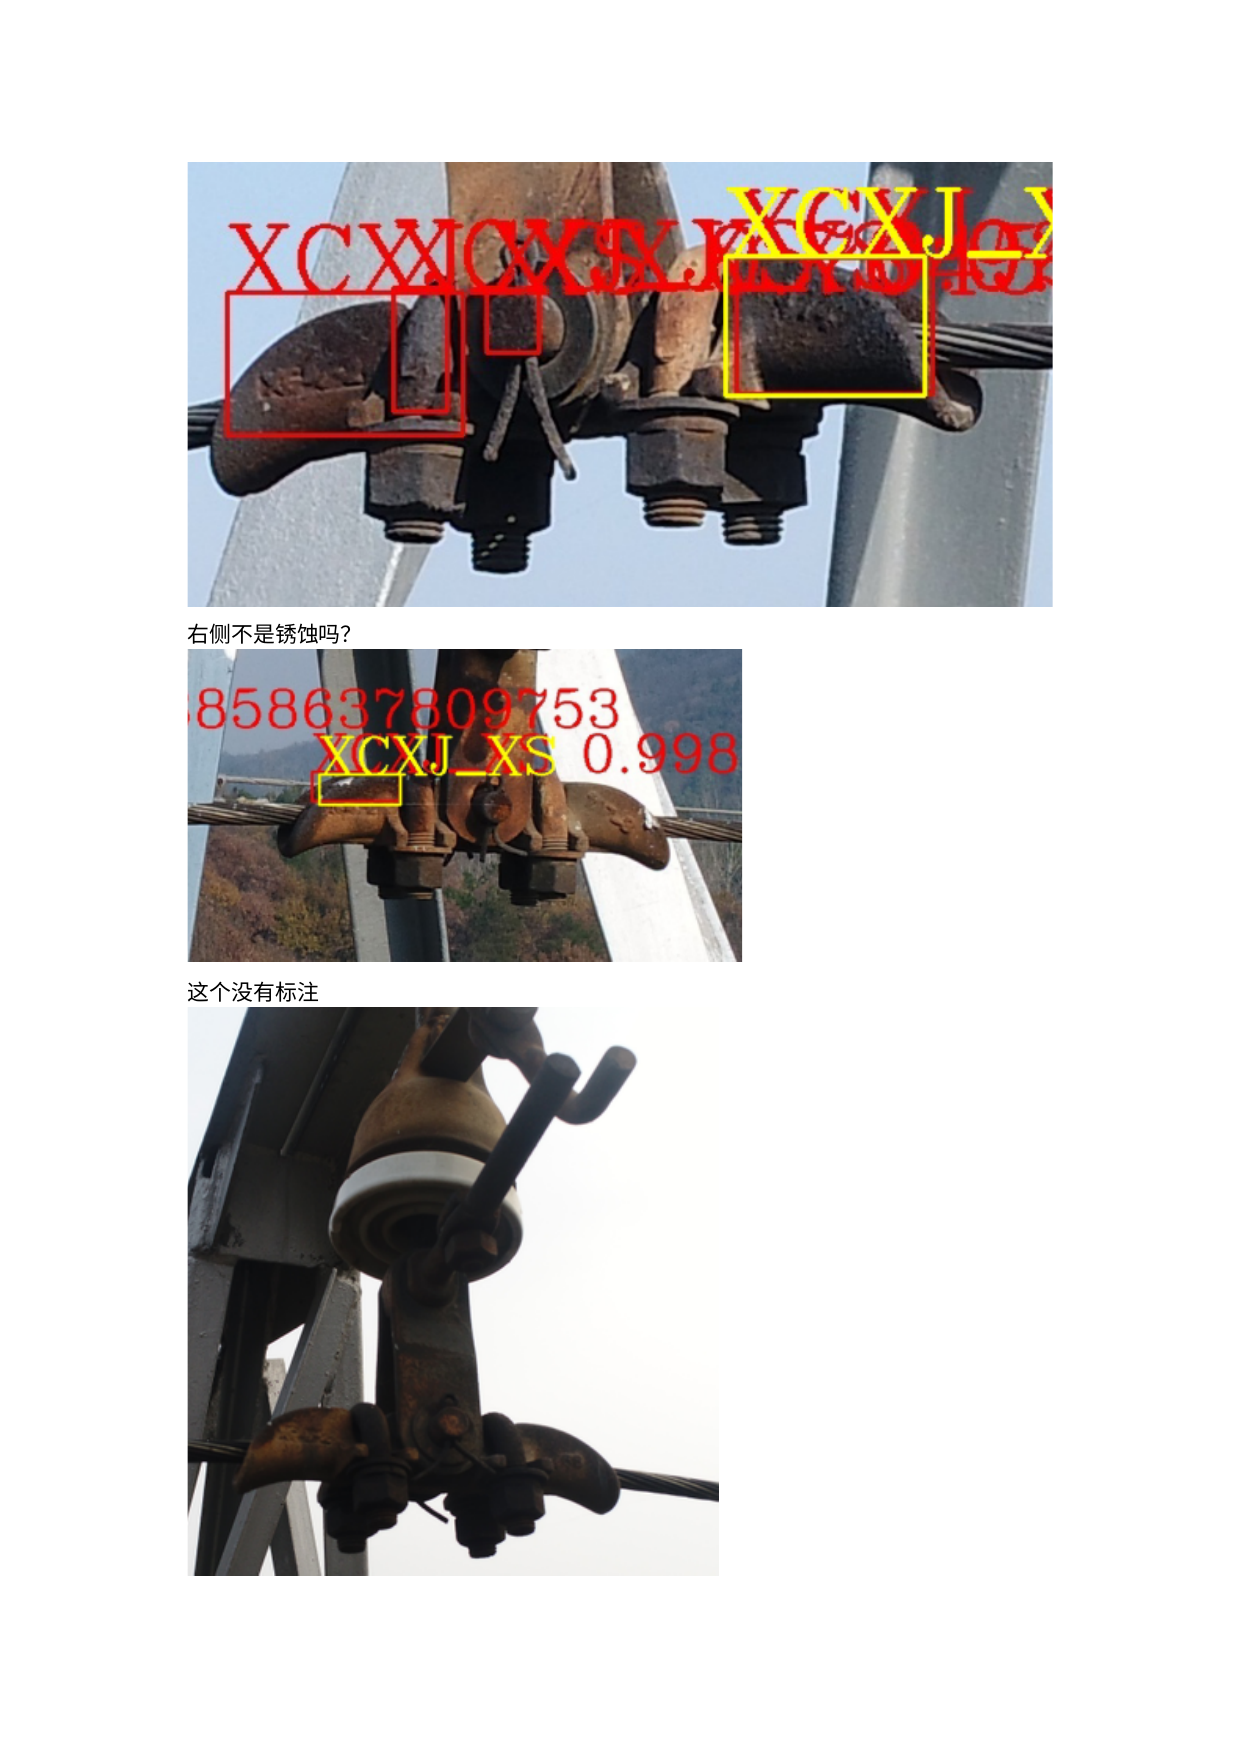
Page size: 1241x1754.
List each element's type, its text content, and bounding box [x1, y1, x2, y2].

picture [187, 1007, 719, 1576]
picture [187, 649, 743, 962]
text 右侧不是锈蚀吗？ [187, 617, 1053, 649]
picture [187, 162, 1053, 607]
text 这个没有标注 [187, 974, 1053, 1007]
